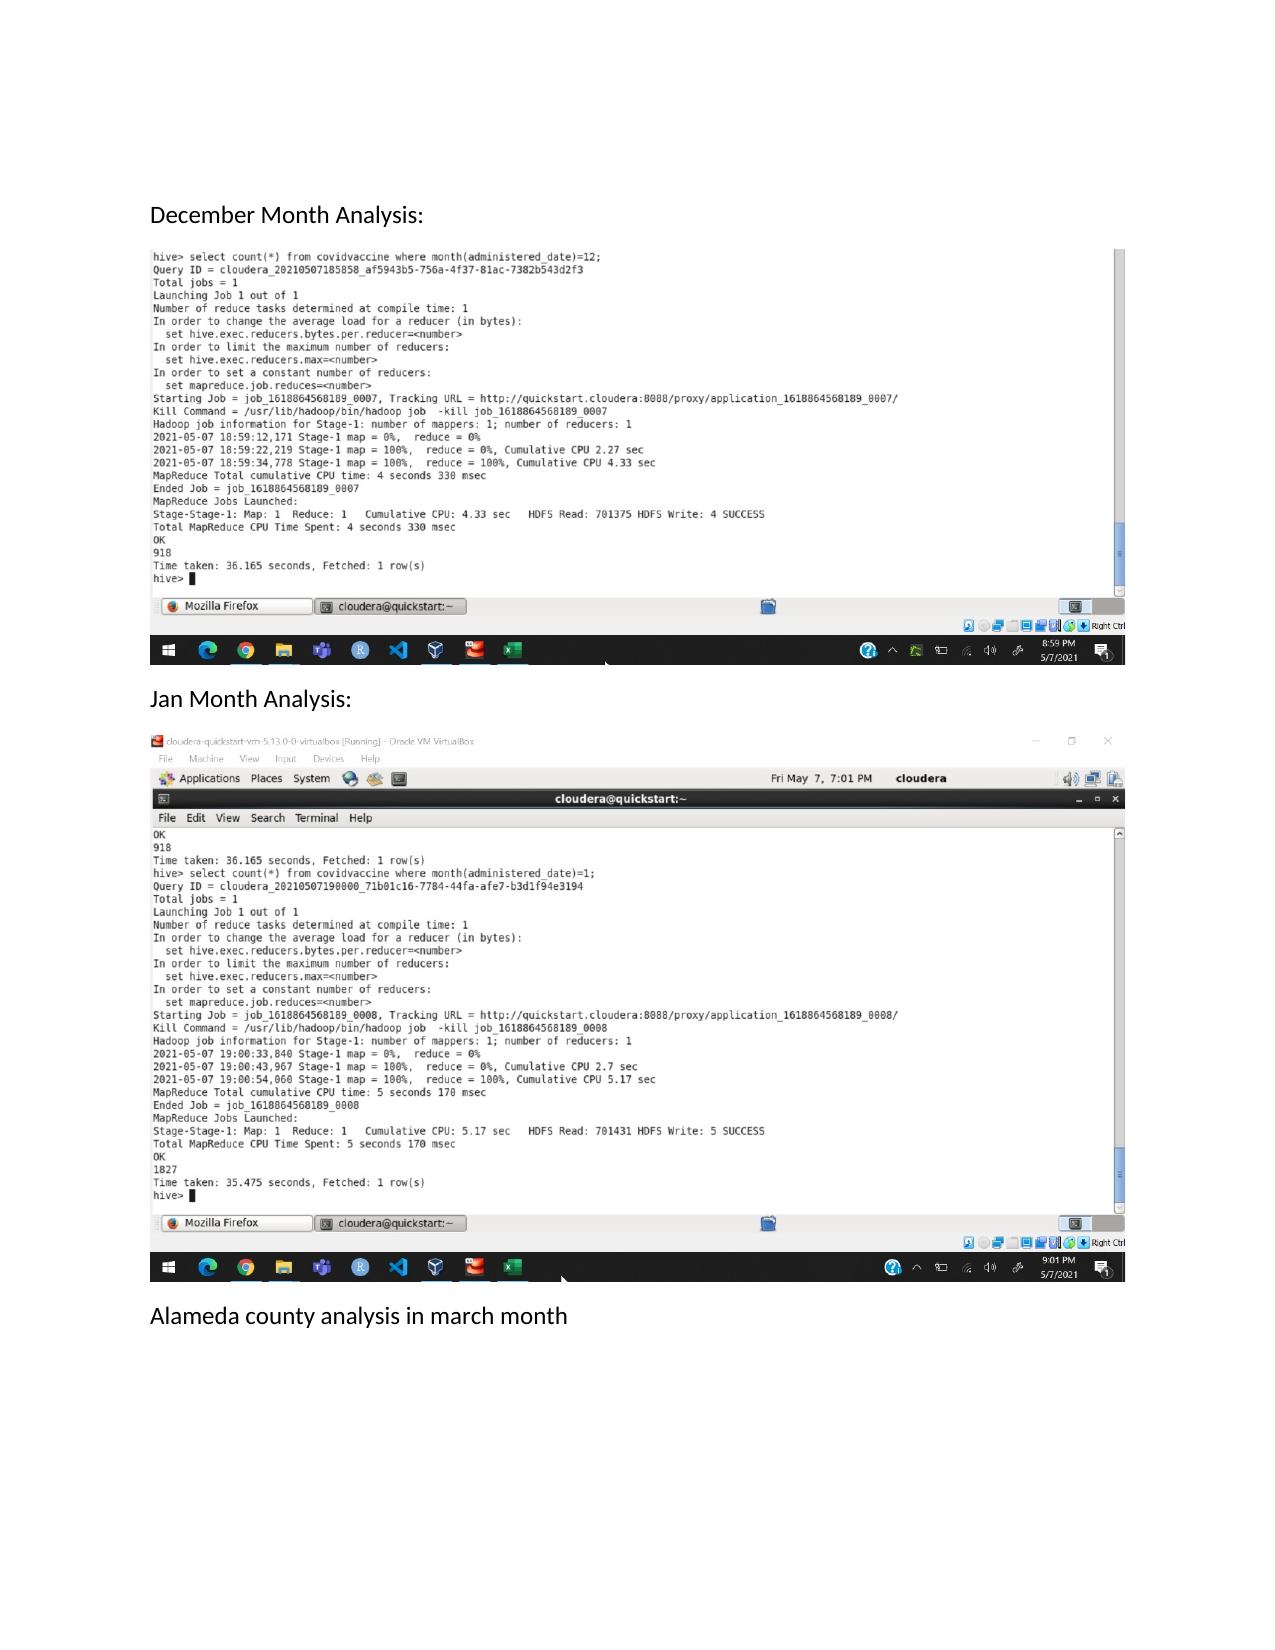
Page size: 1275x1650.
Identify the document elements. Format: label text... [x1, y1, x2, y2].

picture [150, 732, 1125, 1282]
text December Month Analysis: [150, 199, 1125, 230]
text Alameda county analysis in march month [150, 1300, 1125, 1331]
text Jan Month Analysis: [150, 683, 1125, 714]
picture [150, 249, 1125, 665]
